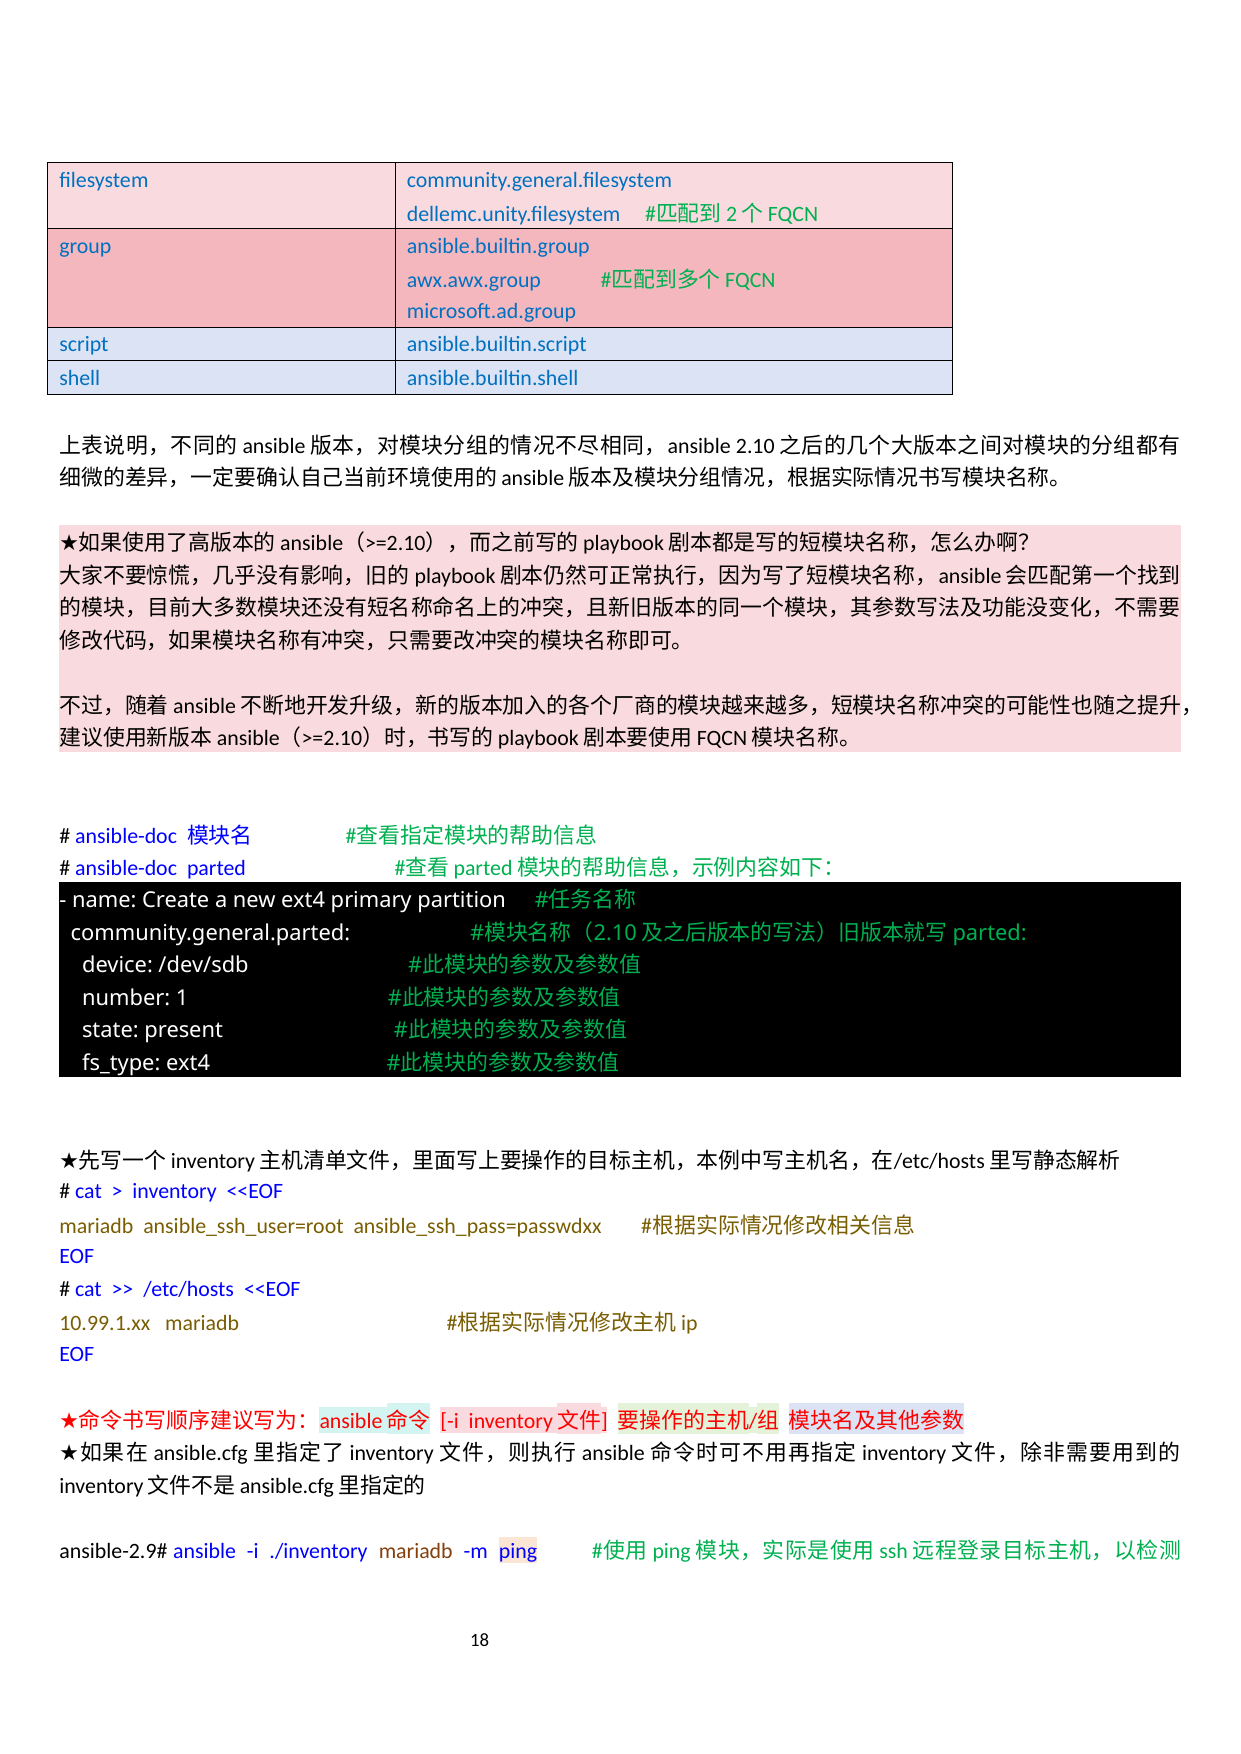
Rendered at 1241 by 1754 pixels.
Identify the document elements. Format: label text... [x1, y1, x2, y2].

text fs_type: ext4 #此模块的参数及参数值 [59, 1045, 1181, 1077]
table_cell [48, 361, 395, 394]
text # ansible-doc parted #查看parted模块的帮助信息，示例内容如下： [59, 850, 1181, 882]
text 10.99.1.xx mariadb #根据实际情况修改主机ip [59, 1305, 1181, 1337]
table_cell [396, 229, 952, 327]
text ★命令书写顺序建议写为：ansible命令 [-i inventory文件] 要操作的主机/组 模块名及其他参数 [59, 1402, 1181, 1435]
text ★先写一个inventory主机清单文件，里面写上要操作的目标主机，本例中写主机名，在/etc/hosts里写静态解析 [59, 1142, 1181, 1175]
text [59, 1532, 1181, 1565]
text 不过，随着ansible不断地开发升级，新的版本加入的各个厂商的模块越来越多，短模块名称冲突的可能性也随之提升，建议使用新版本ansible（>=2.10）时，书写的playbook剧本要使用FQCN模块名称。 [59, 687, 1181, 752]
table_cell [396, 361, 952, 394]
text 大家不要惊慌，几乎没有影响，旧的playbook剧本仍然可正常执行，因为写了短模块名称，ansible会匹配第一个找到的模块，目前大多数模块还没有短名称命名上的冲突，且新旧版本的同一个模块，其参数写法及功能没变化，不需要修改代码，如果模块名称有冲突，只需要改冲突的模块名称即可。 [59, 557, 1181, 655]
text # ansible-doc 模块名 #查看指定模块的帮助信息 [59, 817, 1181, 850]
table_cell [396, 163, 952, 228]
text ★如果在ansible.cfg里指定了inventory文件，则执行ansible命令时可不用再指定inventory文件，除非需要用到的inventory文件不是ansible.cfg里指定的 [59, 1435, 1181, 1500]
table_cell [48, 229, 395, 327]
text state: present #此模块的参数及参数值 [59, 1012, 1181, 1045]
text community.general.parted: #模块名称（2.10及之后版本的写法）旧版本就写 parted: [59, 915, 1181, 947]
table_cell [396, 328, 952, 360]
text 上表说明，不同的ansible版本，对模块分组的情况不尽相同，ansible 2.10之后的几个大版本之间对模块的分组都有细微的差异，一定要确认自己当前环境使用的ansible版本及模块分组情况，根据实际情况书写模块名称。 [59, 427, 1181, 492]
text ★如果使用了高版本的ansible（>=2.10），而之前写的playbook剧本都是写的短模块名称，怎么办啊？ [59, 525, 1181, 557]
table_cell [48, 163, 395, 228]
text device: /dev/sdb #此模块的参数及参数值 [59, 947, 1181, 980]
text number: 1 #此模块的参数及参数值 [59, 980, 1181, 1012]
text # cat >> /etc/hosts <<EOF [59, 1272, 1181, 1305]
text mariadb ansible_ssh_user=root ansible_ssh_pass=passwdxx #根据实际情况修改相关信息 [59, 1207, 1181, 1240]
text - name: Create a new ext4 primary partition #任务名称 [59, 882, 1181, 915]
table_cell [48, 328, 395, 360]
text # cat > inventory <<EOF [59, 1175, 1181, 1207]
text EOF [59, 1337, 1181, 1370]
text EOF [59, 1240, 1181, 1272]
